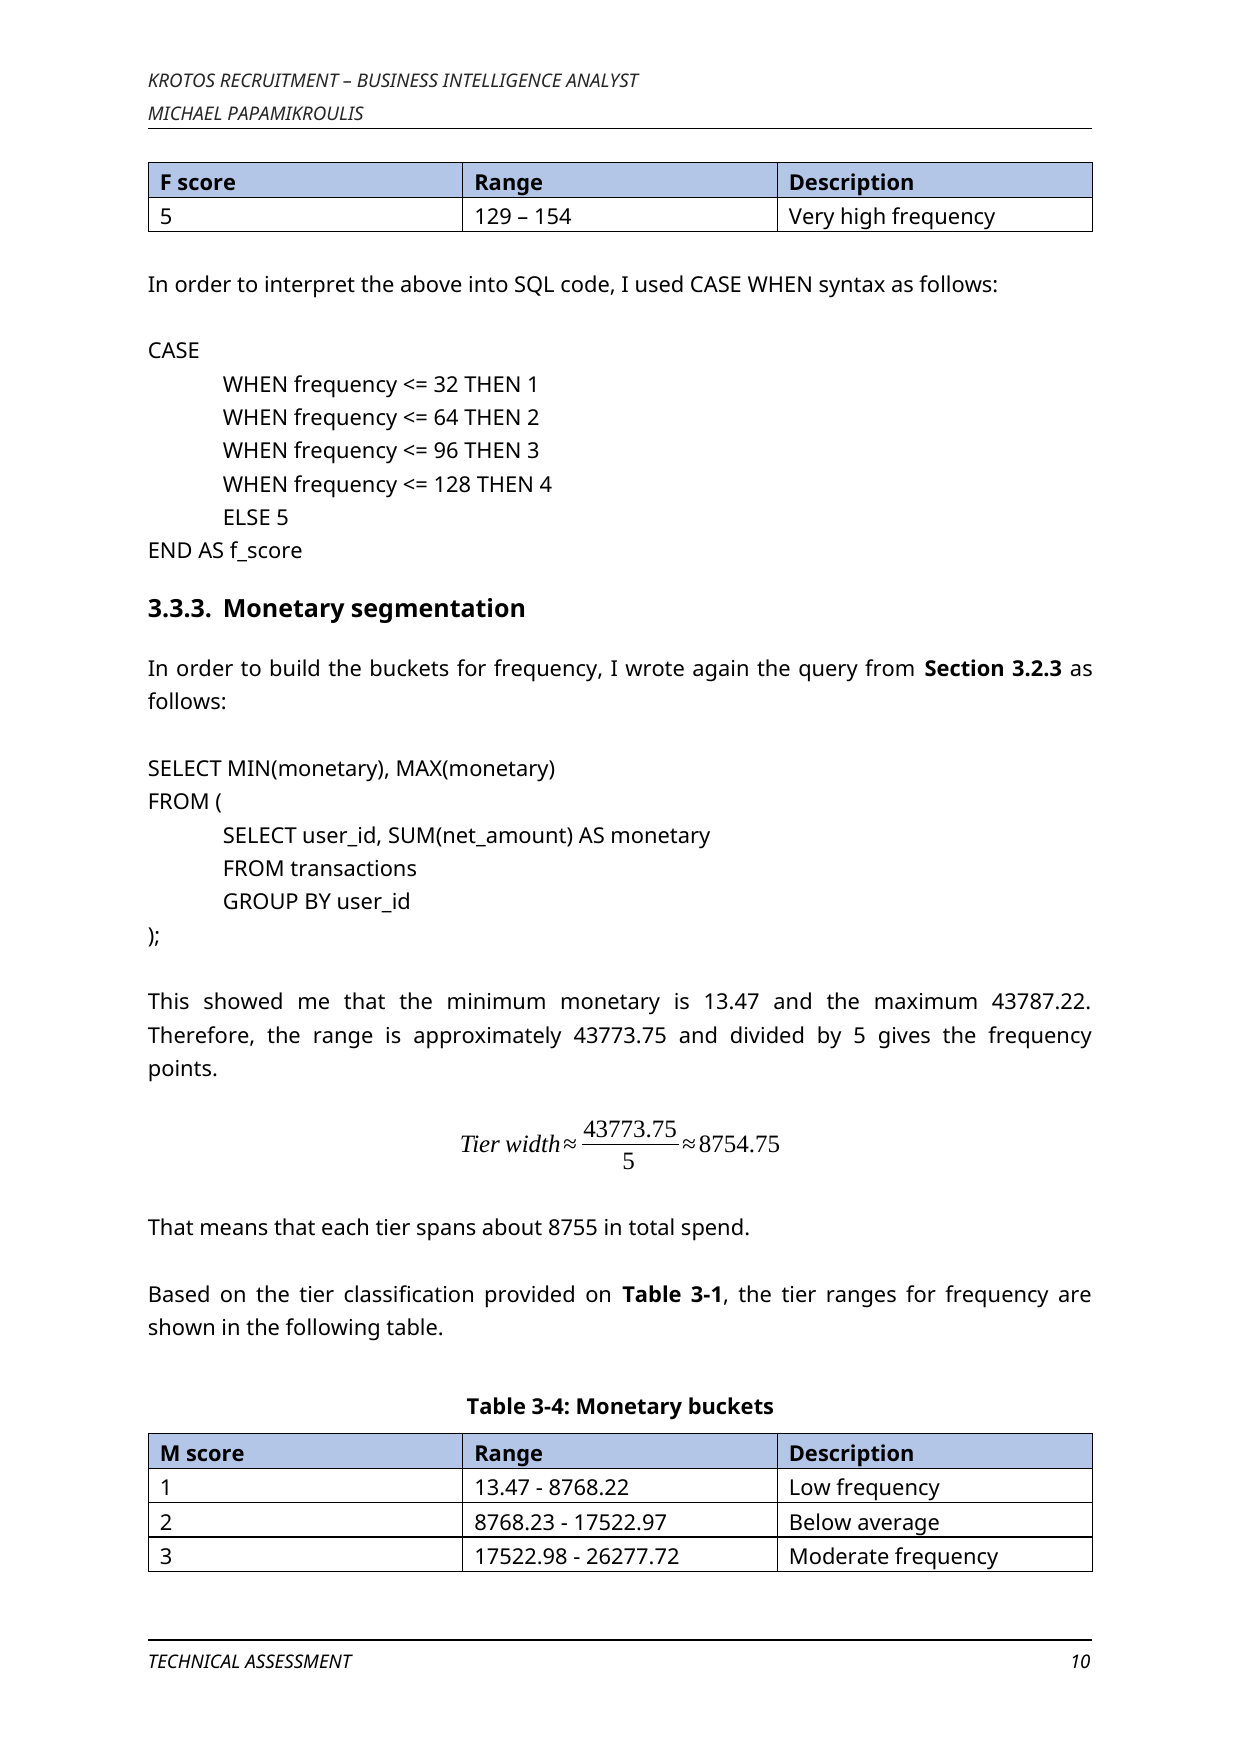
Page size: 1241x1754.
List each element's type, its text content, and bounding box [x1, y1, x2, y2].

table_cell Very high frequency [778, 198, 1092, 231]
text ELSE 5 [148, 499, 1092, 532]
text Table 3-4: Monetary buckets [148, 1387, 1092, 1421]
text WHEN frequency <= 32 THEN 1 [148, 365, 1092, 399]
table_cell 17522.98 - 26277.72 [463, 1538, 777, 1571]
table_header Description [778, 1434, 1092, 1468]
text GROUP BY user_id [148, 883, 1092, 916]
table_cell 5 [149, 198, 462, 231]
text That means that each tier spans about 8755 in total spend. [148, 1208, 1092, 1242]
subtitle Monetary segmentation [148, 590, 1092, 624]
text SELECT user_id, SUM(net_amount) AS monetary [148, 816, 1092, 849]
table_header Description [778, 163, 1092, 197]
table_cell 1 [149, 1469, 462, 1502]
table_cell 129 – 154 [463, 198, 777, 231]
text WHEN frequency <= 128 THEN 4 [148, 465, 1092, 499]
text WHEN frequency <= 64 THEN 2 [148, 399, 1092, 432]
table_cell 8768.23 - 17522.97 [463, 1503, 777, 1536]
text In order to build the buckets for frequency, I wrote again the query from Section 3.2.3 as follows: [148, 649, 1092, 716]
text In order to interpret the above into SQL code, I used CASE WHEN syntax as follows: [148, 265, 1092, 299]
table_cell 2 [149, 1503, 462, 1536]
table_cell Below average [778, 1503, 1092, 1536]
table_header Range [463, 1434, 777, 1468]
text FROM ( [148, 783, 1092, 816]
table_cell 3 [149, 1538, 462, 1571]
text CASE [148, 332, 1092, 365]
text END AS f_score [148, 532, 1092, 565]
table_cell Moderate frequency [778, 1538, 1092, 1571]
table_cell Low frequency [778, 1469, 1092, 1502]
table_header M score [149, 1434, 462, 1468]
text ); [148, 916, 1092, 949]
text WHEN frequency <= 96 THEN 3 [148, 432, 1092, 465]
text FROM transactions [148, 849, 1092, 883]
text SELECT MIN(monetary), MAX(monetary) [148, 749, 1092, 783]
text Based on the tier classification provided on Table 3-1, the tier ranges for frequency are shown in the following table. [148, 1275, 1092, 1342]
table_header F score [149, 163, 462, 197]
table_cell 13.47 - 8768.22 [463, 1469, 777, 1502]
table_header Range [463, 163, 777, 197]
text This showed me that the minimum monetary is 13.47 and the maximum 43787.22. Therefore, the range is approximately 43773.75 and divided by 5 gives the frequency points. [148, 983, 1092, 1083]
